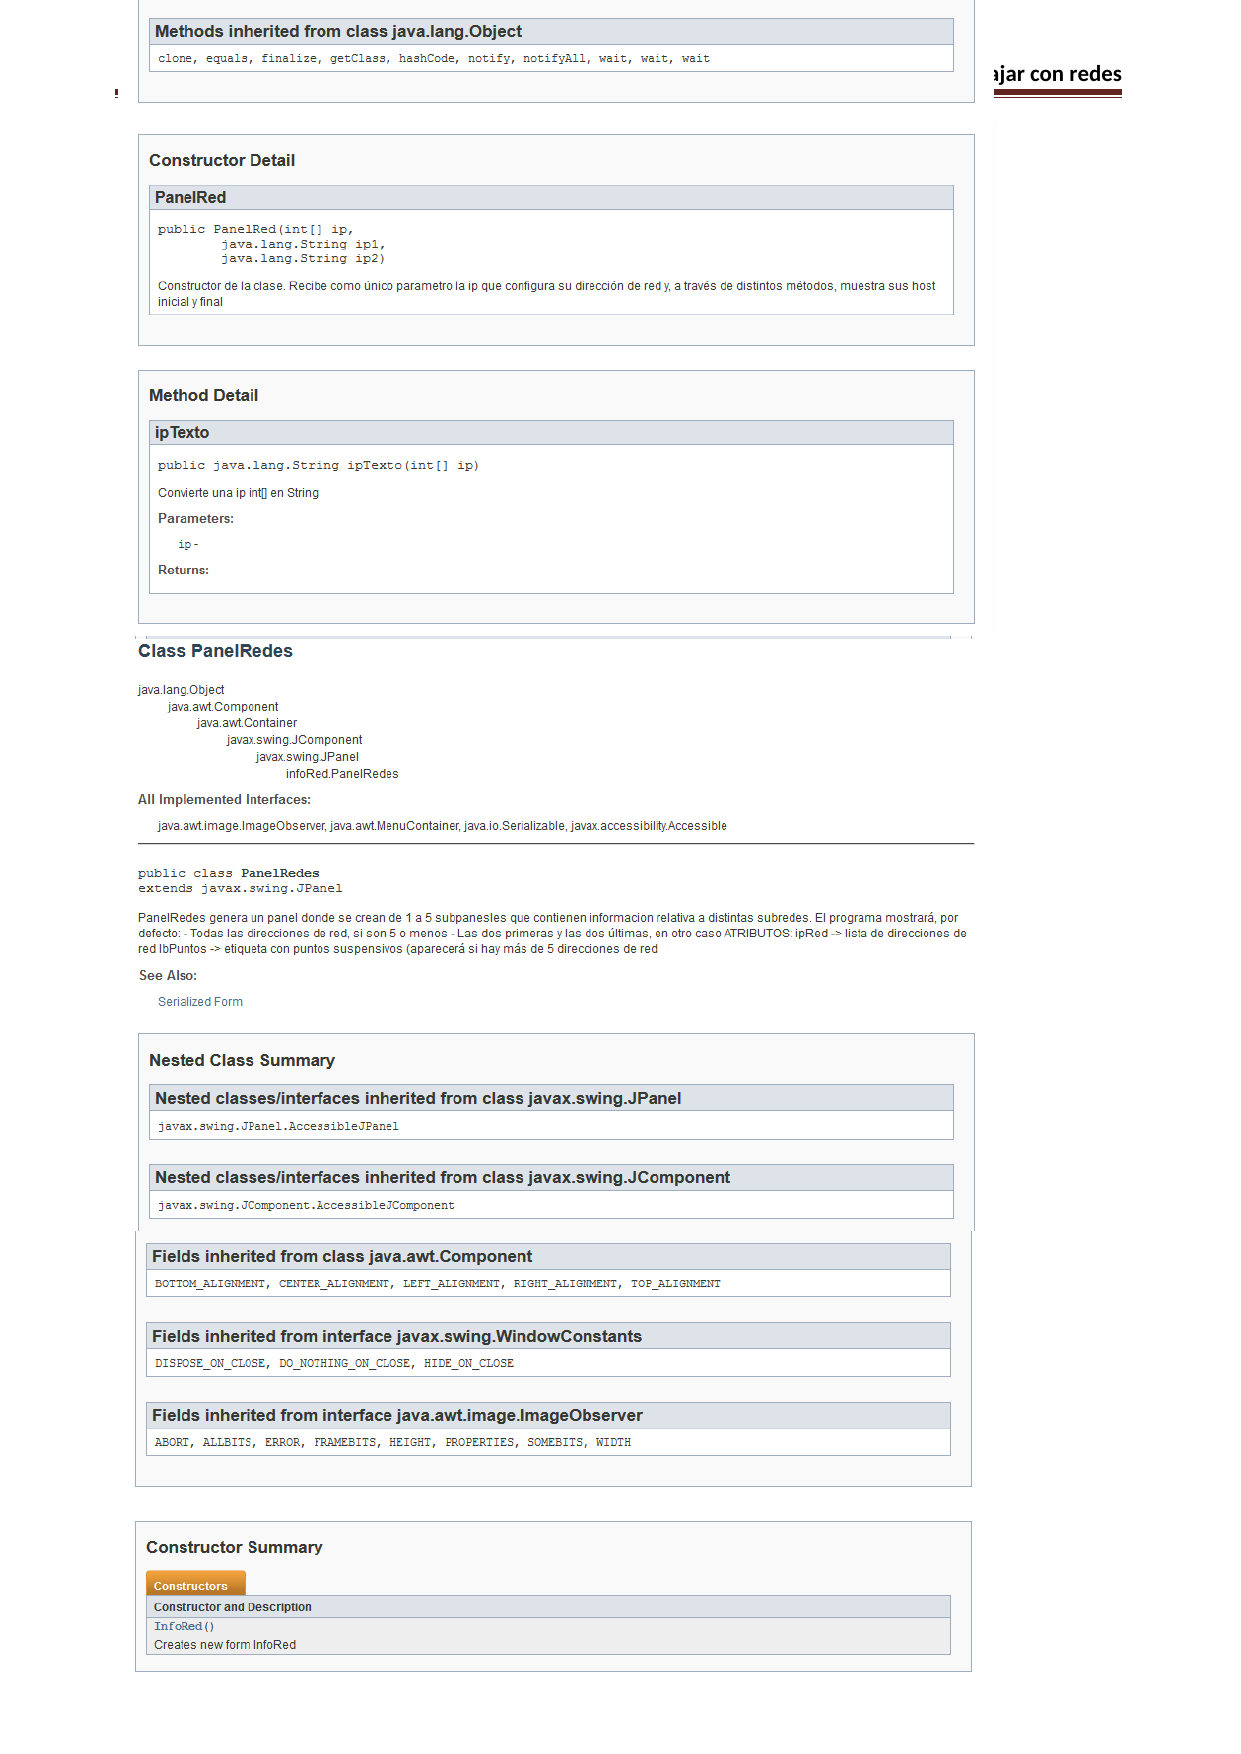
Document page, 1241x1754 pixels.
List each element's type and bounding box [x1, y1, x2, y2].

picture [115, 121, 995, 1501]
picture [115, 1504, 991, 1687]
picture [118, 0, 994, 117]
